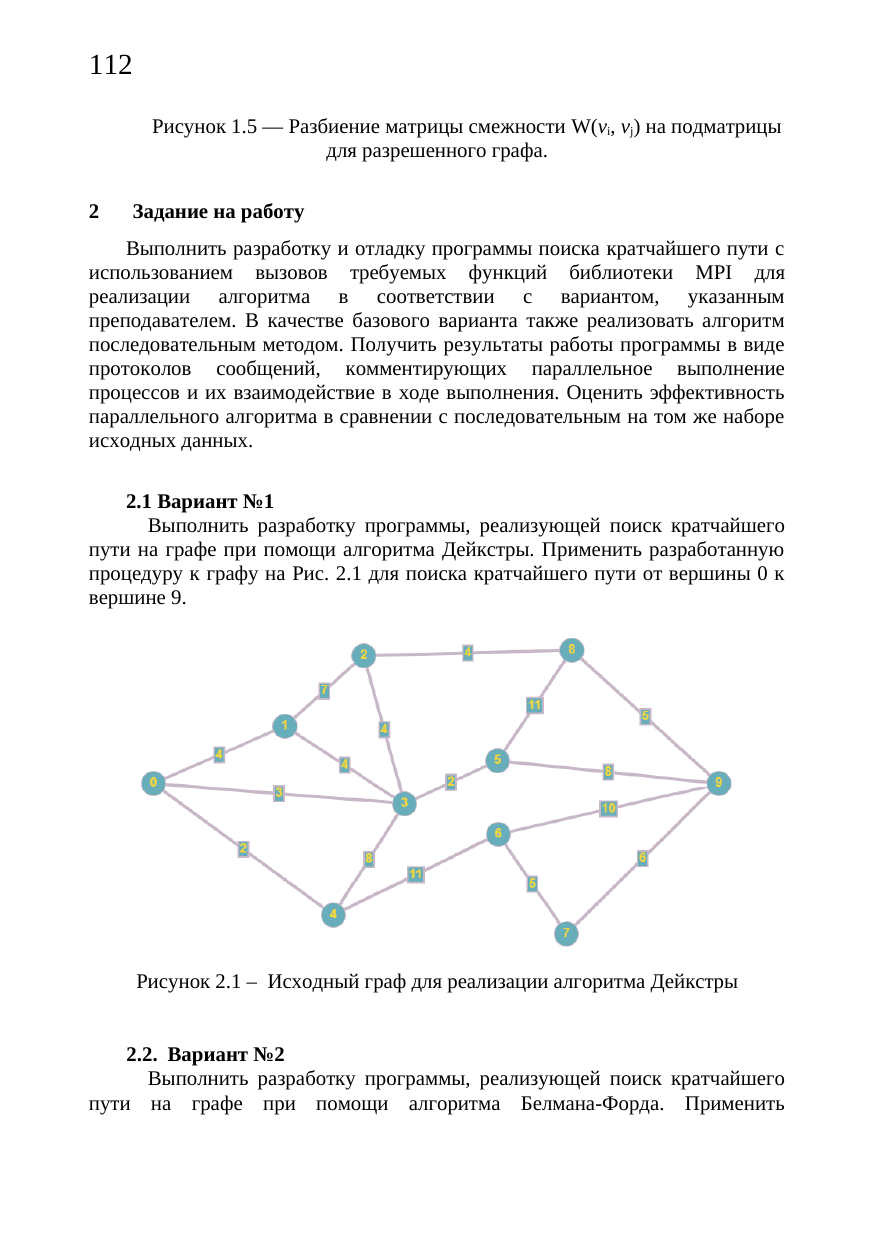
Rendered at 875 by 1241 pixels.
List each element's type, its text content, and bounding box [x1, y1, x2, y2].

subtitle Вариант №2 [126, 1042, 785, 1066]
text Выполнить разработку программы, реализующей поиск кратчайшего пути на графе при помощи алгоритма Дейкстры. Применить разработанную процедуру к графу на Рис. 2.1 для поиска кратчайшего пути от вершины 0 к вершине 9. [89, 513, 785, 609]
picture [132, 628, 742, 957]
subtitle 2.1 Вариант №1 [89, 489, 785, 513]
text Выполнить разработку и отладку программы поиска кратчайшего пути с использованием вызовов требуемых функций библиотеки MPI для реализации алгоритма в соответствии с вариантом, указанным преподавателем. В качестве базового варианта также реализовать алгоритм последовательным методом. Получить результаты работы программы в виде протоколов сообщений, комментирующих параллельное выполнение процессов и их взаимодействие в ходе выполнения. Оценить эффективность параллельного алгоритма в сравнении с последовательным на том же наборе исходных данных. [89, 236, 785, 452]
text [89, 1066, 785, 1114]
subtitle Задание на работу [89, 199, 785, 223]
text Рисунок 2.1 – Исходный граф для реализации алгоритма Дейкстры [89, 969, 785, 993]
text Рисунок 1.5 — Разбиение матрицы смежности W(vi, vj) на подматрицы для разрешенного графа. [89, 114, 785, 162]
